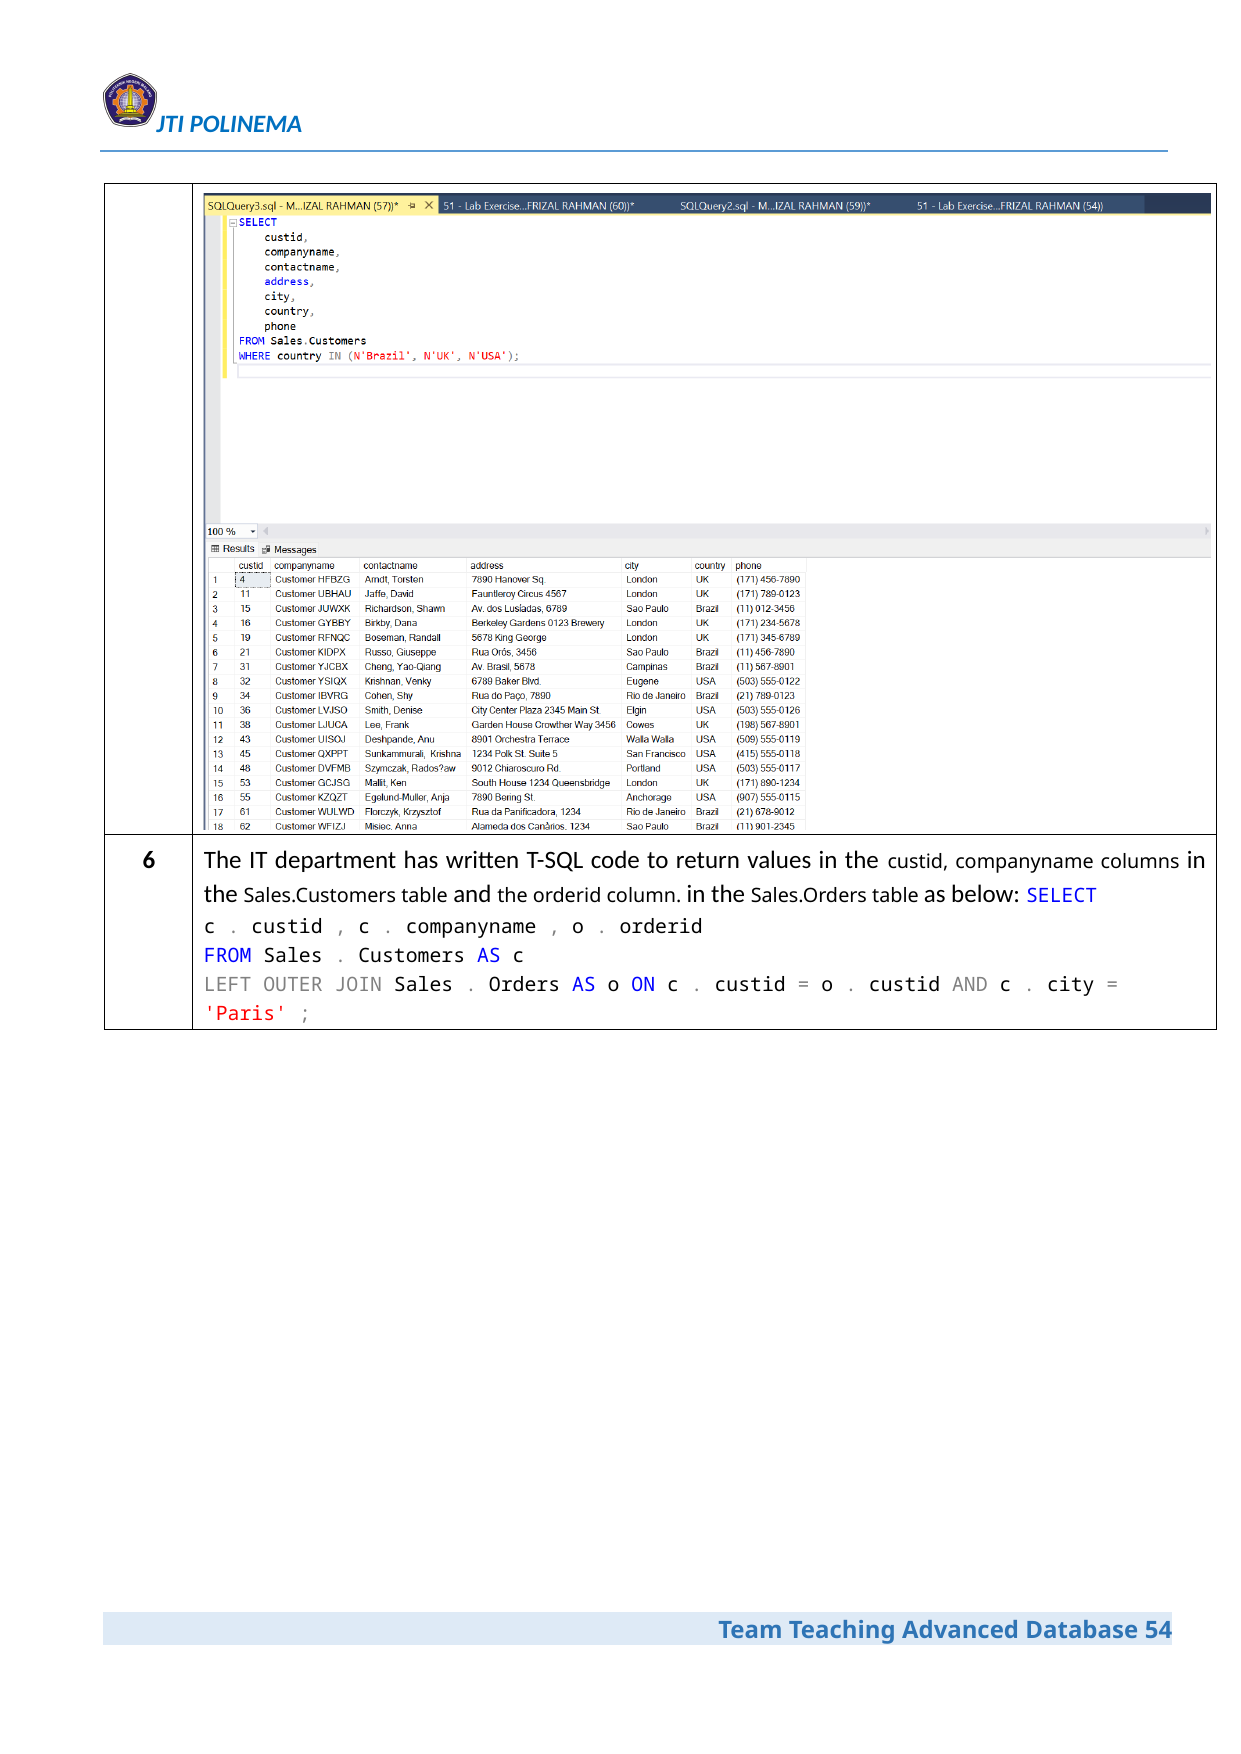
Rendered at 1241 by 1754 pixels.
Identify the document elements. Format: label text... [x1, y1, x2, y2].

table_cell 5 [105, 184, 192, 834]
picture [103, 73, 157, 127]
table_cell The IT department has written T-SQL code to return values in the custid, companyname columns in the Sales.Customers table and the orderid column. in the Sales.Orders table as below: SELECT c . custid , c . companyname , o . orderid FROM Sales . Customers AS c LEFT OUTER JOIN Sales . Orders AS o ON c . custid = o . custid AND c . city = 'Paris' ; [193, 835, 1216, 1029]
picture [203, 193, 1211, 830]
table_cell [193, 184, 1216, 834]
table_cell 6 [105, 835, 192, 1029]
